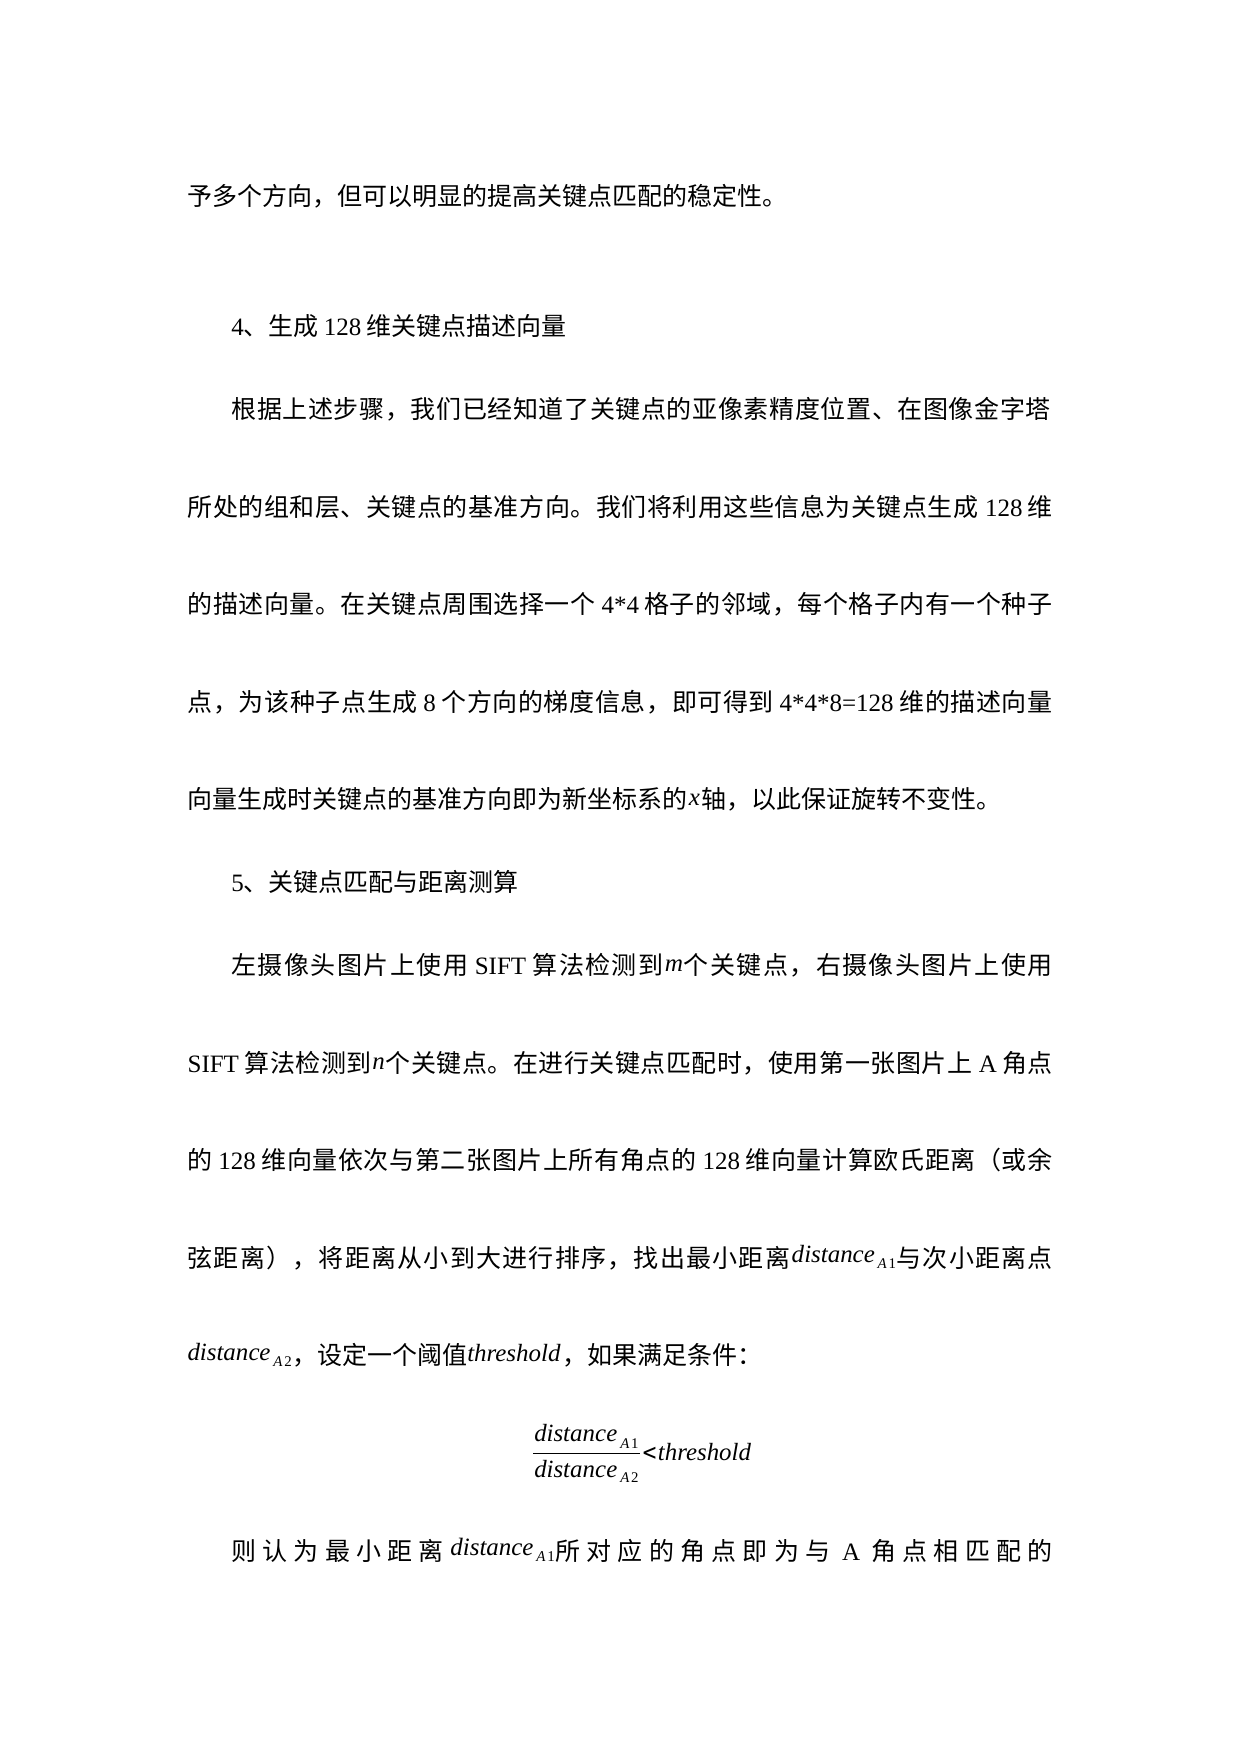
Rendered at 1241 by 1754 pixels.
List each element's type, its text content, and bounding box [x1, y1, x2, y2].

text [187, 162, 1053, 227]
text 左摄像头图片上使用SIFT算法检测到个关键点，右摄像头图片上使用SIFT算法检测到个关键点。在进行关键点匹配时，使用第一张图片上A角点的128维向量依次与第二张图片上所有角点的128维向量计算欧氏距离（或余弦距离），将距离从小到大进行排序，找出最小距离与次小距离点，设定一个阈值，如果满足条件： [187, 931, 1053, 1386]
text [187, 1517, 1053, 1582]
text 4、生成128维关键点描述向量 [187, 292, 1053, 357]
text 5、关键点匹配与距离测算 [187, 848, 1053, 913]
text 根据上述步骤，我们已经知道了关键点的亚像素精度位置、在图像金字塔所处的组和层、关键点的基准方向。我们将利用这些信息为关键点生成128维的描述向量。在关键点周围选择一个4*4格子的邻域，每个格子内有一个种子点，为该种子点生成8个方向的梯度信息，即可得到4*4*8=128维的描述向量。向量生成时关键点的基准方向即为新坐标系的轴，以此保证旋转不变性。 [187, 375, 1053, 830]
